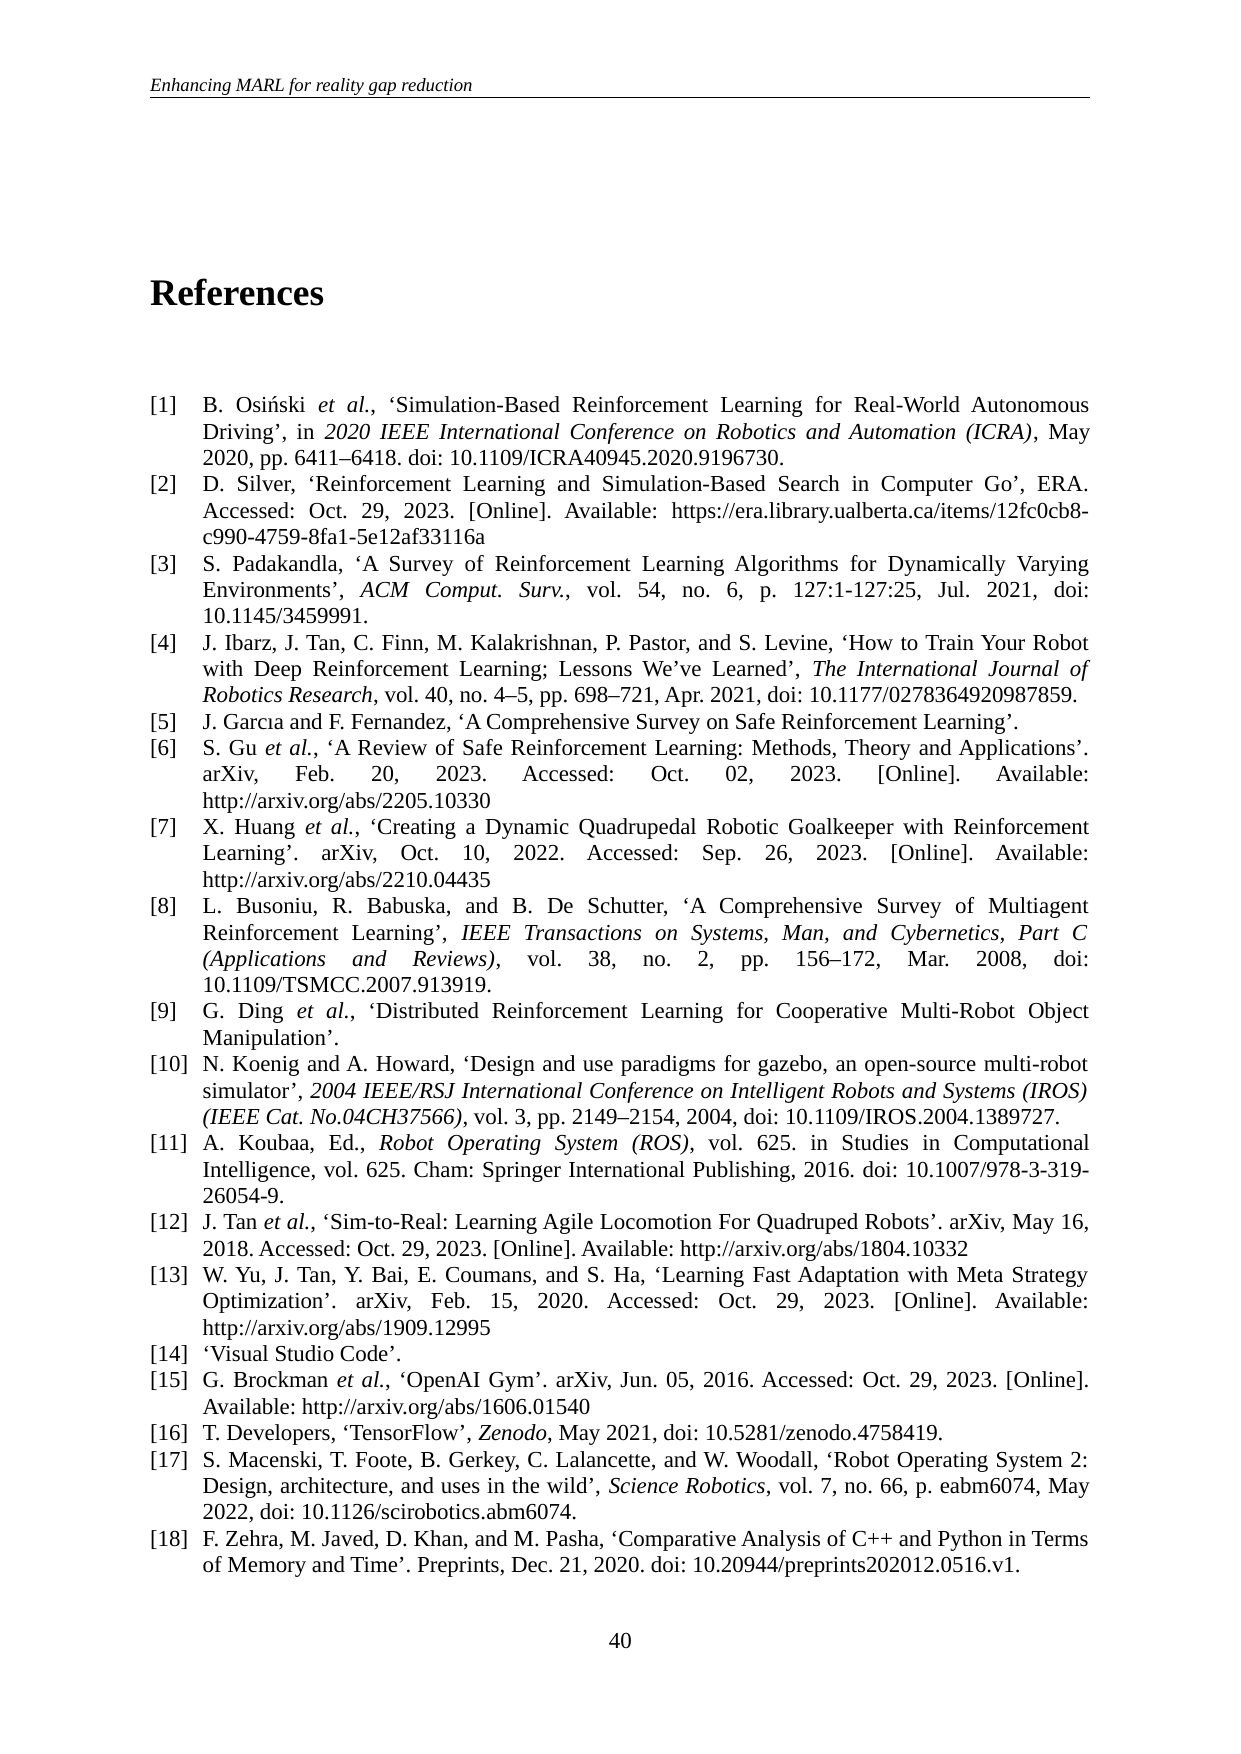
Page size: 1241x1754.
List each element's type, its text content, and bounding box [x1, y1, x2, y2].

text [13] W. Yu, J. Tan, Y. Bai, E. Coumans, and S. Ha, ‘Learning Fast Adaptation with Meta Strategy Optimization’. arXiv, Feb. 15, 2020. Accessed: Oct. 29, 2023. [Online]. Available: http://arxiv.org/abs/1909.12995 [150, 1261, 1090, 1340]
text [14] ‘Visual Studio Code’. [150, 1340, 1090, 1367]
text [11] A. Koubaa, Ed., Robot Operating System (ROS), vol. 625. in Studies in Computational Intelligence, vol. 625. Cham: Springer International Publishing, 2016. doi: 10.1007/978-3-319-26054-9. [150, 1129, 1090, 1208]
text [17] S. Macenski, T. Foote, B. Gerkey, C. Lalancette, and W. Woodall, ‘Robot Operating System 2: Design, architecture, and uses in the wild’, Science Robotics, vol. 7, no. 66, p. eabm6074, May 2022, doi: 10.1126/scirobotics.abm6074. [150, 1446, 1090, 1525]
text [6] S. Gu et al., ‘A Review of Safe Reinforcement Learning: Methods, Theory and Applications’. arXiv, Feb. 20, 2023. Accessed: Oct. 02, 2023. [Online]. Available: http://arxiv.org/abs/2205.10330 [150, 734, 1090, 813]
subtitle References [150, 271, 1090, 314]
text [2] D. Silver, ‘Reinforcement Learning and Simulation-Based Search in Computer Go’, ERA. Accessed: Oct. 29, 2023. [Online]. Available: https://era.library.ualberta.ca/items/12fc0cb8-c990-4759-8fa1-5e12af33116a [150, 471, 1090, 549]
text [15] G. Brockman et al., ‘OpenAI Gym’. arXiv, Jun. 05, 2016. Accessed: Oct. 29, 2023. [Online]. Available: http://arxiv.org/abs/1606.01540 [150, 1367, 1090, 1419]
text [10] N. Koenig and A. Howard, ‘Design and use paradigms for gazebo, an open-source multi-robot simulator’, 2004 IEEE/RSJ International Conference on Intelligent Robots and Systems (IROS) (IEEE Cat. No.04CH37566), vol. 3, pp. 2149–2154, 2004, doi: 10.1109/IROS.2004.1389727. [150, 1050, 1090, 1129]
text [7] X. Huang et al., ‘Creating a Dynamic Quadrupedal Robotic Goalkeeper with Reinforcement Learning’. arXiv, Oct. 10, 2022. Accessed: Sep. 26, 2023. [Online]. Available: http://arxiv.org/abs/2210.04435 [150, 813, 1090, 892]
text [4] J. Ibarz, J. Tan, C. Finn, M. Kalakrishnan, P. Pastor, and S. Levine, ‘How to Train Your Robot with Deep Reinforcement Learning; Lessons We’ve Learned’, The International Journal of Robotics Research, vol. 40, no. 4–5, pp. 698–721, Apr. 2021, doi: 10.1177/0278364920987859. [150, 629, 1090, 708]
text [16] T. Developers, ‘TensorFlow’, Zenodo, May 2021, doi: 10.5281/zenodo.4758419. [150, 1419, 1090, 1446]
text [18] F. Zehra, M. Javed, D. Khan, and M. Pasha, ‘Comparative Analysis of C++ and Python in Terms of Memory and Time’. Preprints, Dec. 21, 2020. doi: 10.20944/preprints202012.0516.v1. [150, 1525, 1090, 1577]
text [12] J. Tan et al., ‘Sim-to-Real: Learning Agile Locomotion For Quadruped Robots’. arXiv, May 16, 2018. Accessed: Oct. 29, 2023. [Online]. Available: http://arxiv.org/abs/1804.10332 [150, 1208, 1090, 1261]
text [9] G. Ding et al., ‘Distributed Reinforcement Learning for Cooperative Multi-Robot Object Manipulation’. [150, 998, 1090, 1050]
text [8] L. Busoniu, R. Babuska, and B. De Schutter, ‘A Comprehensive Survey of Multiagent Reinforcement Learning’, IEEE Transactions on Systems, Man, and Cybernetics, Part C (Applications and Reviews), vol. 38, no. 2, pp. 156–172, Mar. 2008, doi: 10.1109/TSMCC.2007.913919. [150, 892, 1090, 998]
text [3] S. Padakandla, ‘A Survey of Reinforcement Learning Algorithms for Dynamically Varying Environments’, ACM Comput. Surv., vol. 54, no. 6, p. 127:1-127:25, Jul. 2021, doi: 10.1145/3459991. [150, 549, 1090, 629]
text [1] B. Osiński et al., ‘Simulation-Based Reinforcement Learning for Real-World Autonomous Driving’, in 2020 IEEE International Conference on Robotics and Automation (ICRA), May 2020, pp. 6411–6418. doi: 10.1109/ICRA40945.2020.9196730. [150, 391, 1090, 471]
text [5] J. Garcıa and F. Fernandez, ‘A Comprehensive Survey on Safe Reinforcement Learning’. [150, 708, 1090, 734]
